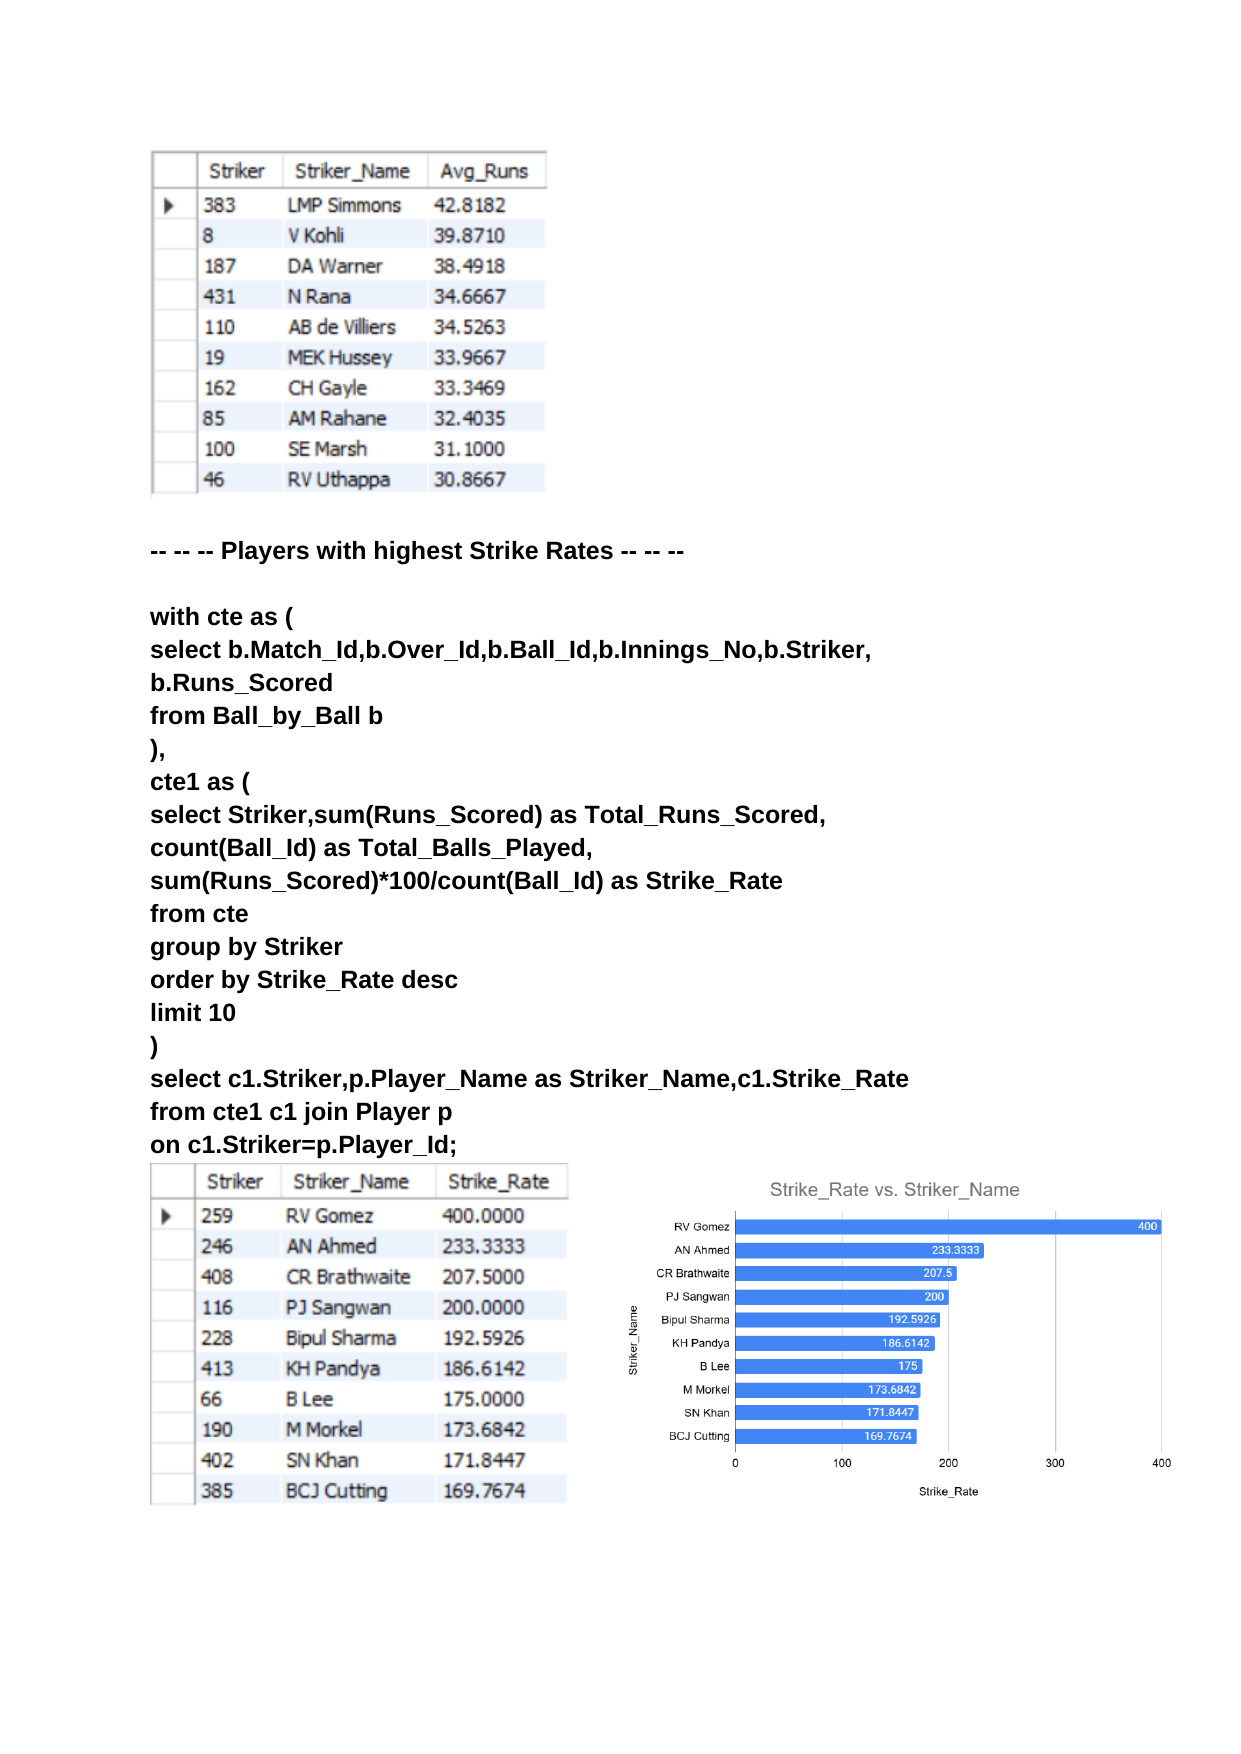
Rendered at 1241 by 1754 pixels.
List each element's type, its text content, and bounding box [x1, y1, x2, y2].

text limit 10 [150, 998, 1090, 1027]
text from Ball_by_Ball b [150, 701, 1090, 730]
text order by Strike_Rate desc [150, 965, 1090, 994]
text with cte as ( [150, 602, 1090, 631]
text ), [150, 734, 1090, 763]
picture [150, 150, 552, 499]
text b.Runs_Scored [150, 668, 1090, 697]
text sum(Runs_Scored)*100/count(Ball_Id) as Strike_Rate [150, 866, 1090, 895]
text group by Striker [150, 932, 1090, 961]
text from cte1 c1 join Player p [150, 1097, 1090, 1126]
picture [150, 1163, 574, 1509]
text select Striker,sum(Runs_Scored) as Total_Runs_Scored, [150, 800, 1090, 829]
text select c1.Striker,p.Player_Name as Striker_Name,c1.Strike_Rate [150, 1064, 1090, 1093]
text -- -- -- Players with highest Strike Rates -- -- -- [150, 536, 1090, 565]
text cte1 as ( [150, 767, 1090, 796]
picture [610, 1163, 1176, 1511]
text select b.Match_Id,b.Over_Id,b.Ball_Id,b.Innings_No,b.Striker, [150, 635, 1090, 664]
text on c1.Striker=p.Player_Id; [150, 1130, 1090, 1159]
text ) [150, 1031, 1090, 1060]
text count(Ball_Id) as Total_Balls_Played, [150, 833, 1090, 862]
text from cte [150, 899, 1090, 928]
